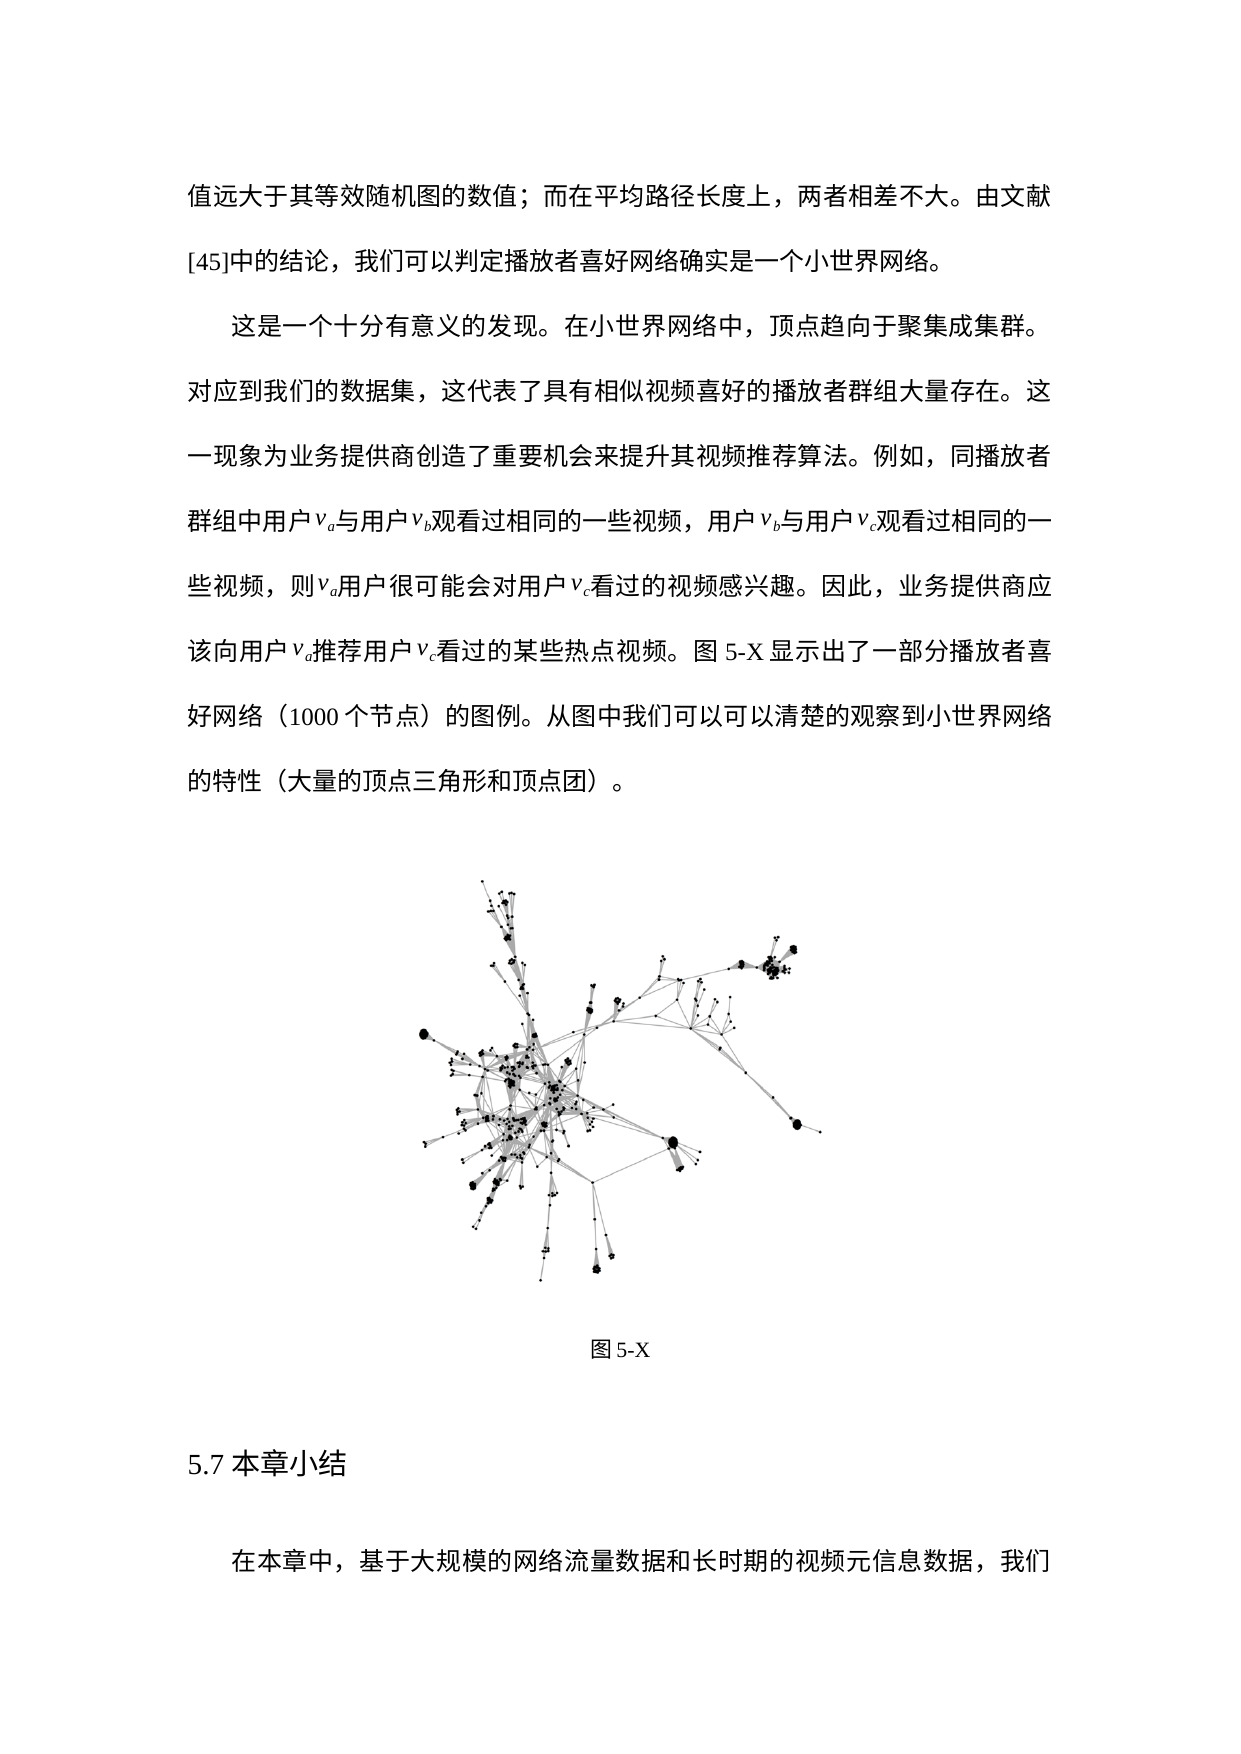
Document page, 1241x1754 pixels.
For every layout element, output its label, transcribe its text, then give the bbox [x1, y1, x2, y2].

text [187, 162, 1053, 292]
text 本章小结 [187, 1429, 1053, 1494]
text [187, 1527, 1053, 1592]
text 图5-X [187, 1332, 1053, 1364]
text 这是一个十分有意义的发现。在小世界网络中，顶点趋向于聚集成集群。对应到我们的数据集，这代表了具有相似视频喜好的播放者群组大量存在。这一现象为业务提供商创造了重要机会来提升其视频推荐算法。例如，同播放者群组中用户与用户观看过相同的一些视频，用户与用户观看过相同的一些视频，则用户很可能会对用户看过的视频感兴趣。因此，业务提供商应该向用户推荐用户看过的某些热点视频。图5-X显示出了一部分播放者喜好网络（1000个节点）的图例。从图中我们可以可以清楚的观察到小世界网络的特性（大量的顶点三角形和顶点团）。 [187, 292, 1053, 812]
picture [383, 844, 857, 1317]
